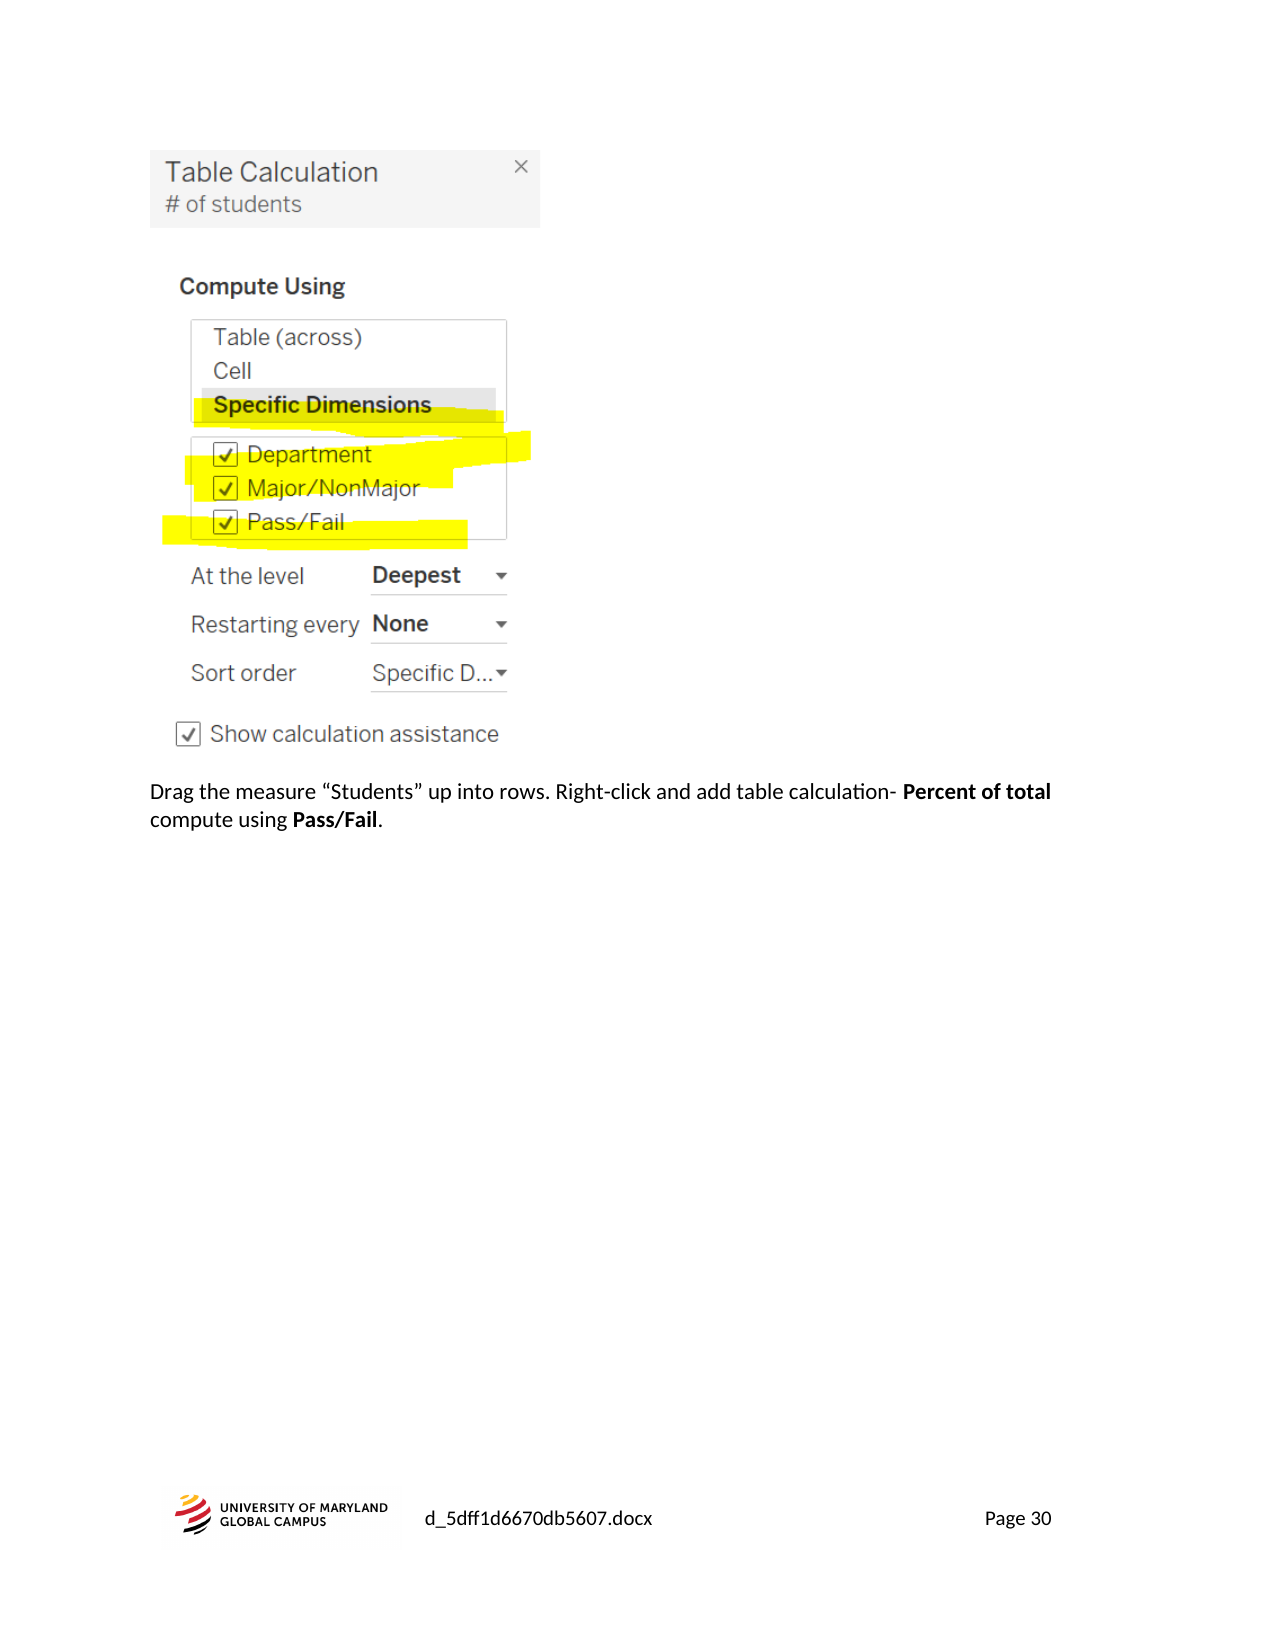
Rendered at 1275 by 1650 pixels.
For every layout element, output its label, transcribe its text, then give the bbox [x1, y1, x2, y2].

picture [161, 1486, 402, 1550]
picture [150, 150, 540, 778]
text Drag the measure “Students” up into rows. Right-click and add table calculation- Percent of total compute using Pass/Fail. [150, 777, 1125, 833]
